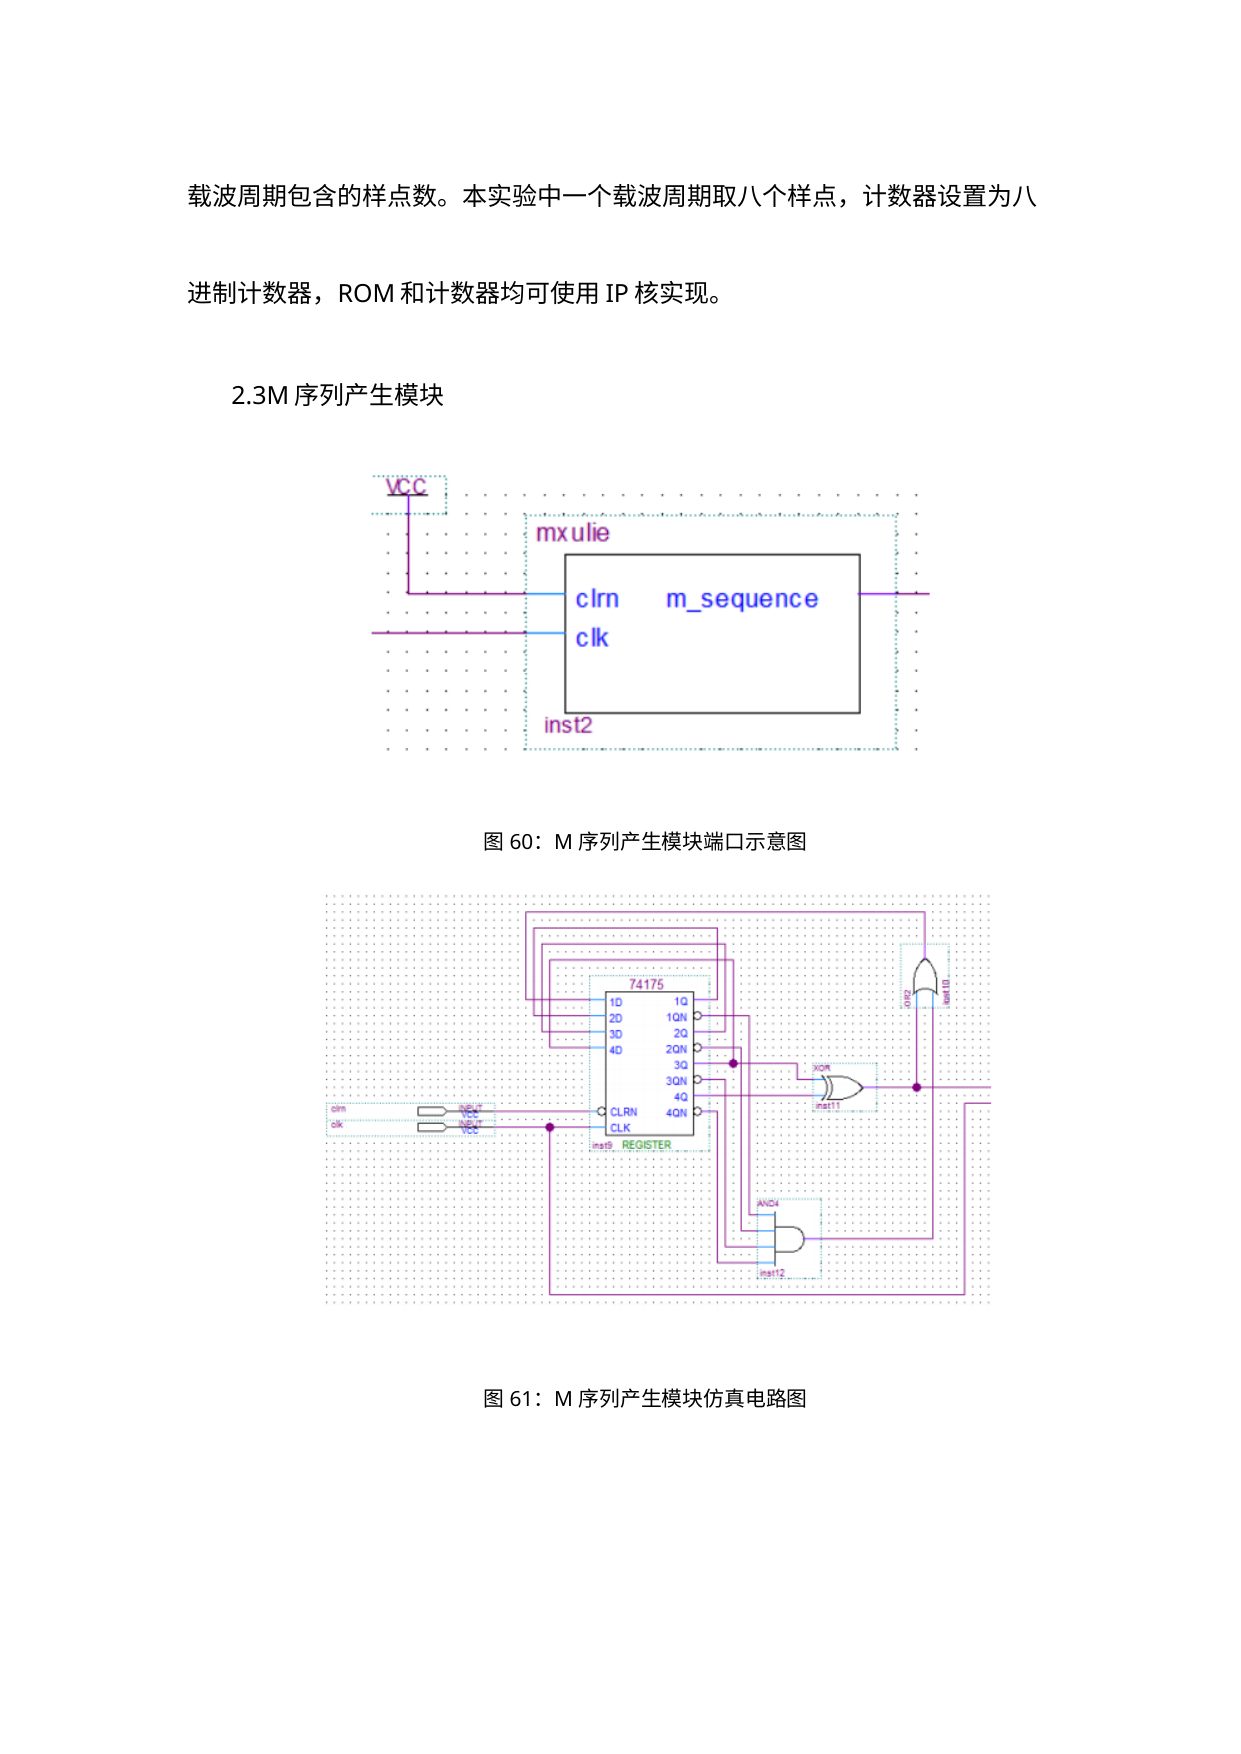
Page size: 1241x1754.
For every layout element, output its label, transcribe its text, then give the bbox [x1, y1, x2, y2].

picture [276, 890, 1015, 1316]
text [187, 162, 1053, 324]
text 2.3M序列产生模块 [187, 361, 1053, 426]
text 图 61：M 序列产生模块仿真电路图 [187, 1381, 1053, 1413]
text 图 60：M 序列产生模块端口示意图 [187, 824, 1053, 856]
picture [333, 463, 958, 762]
